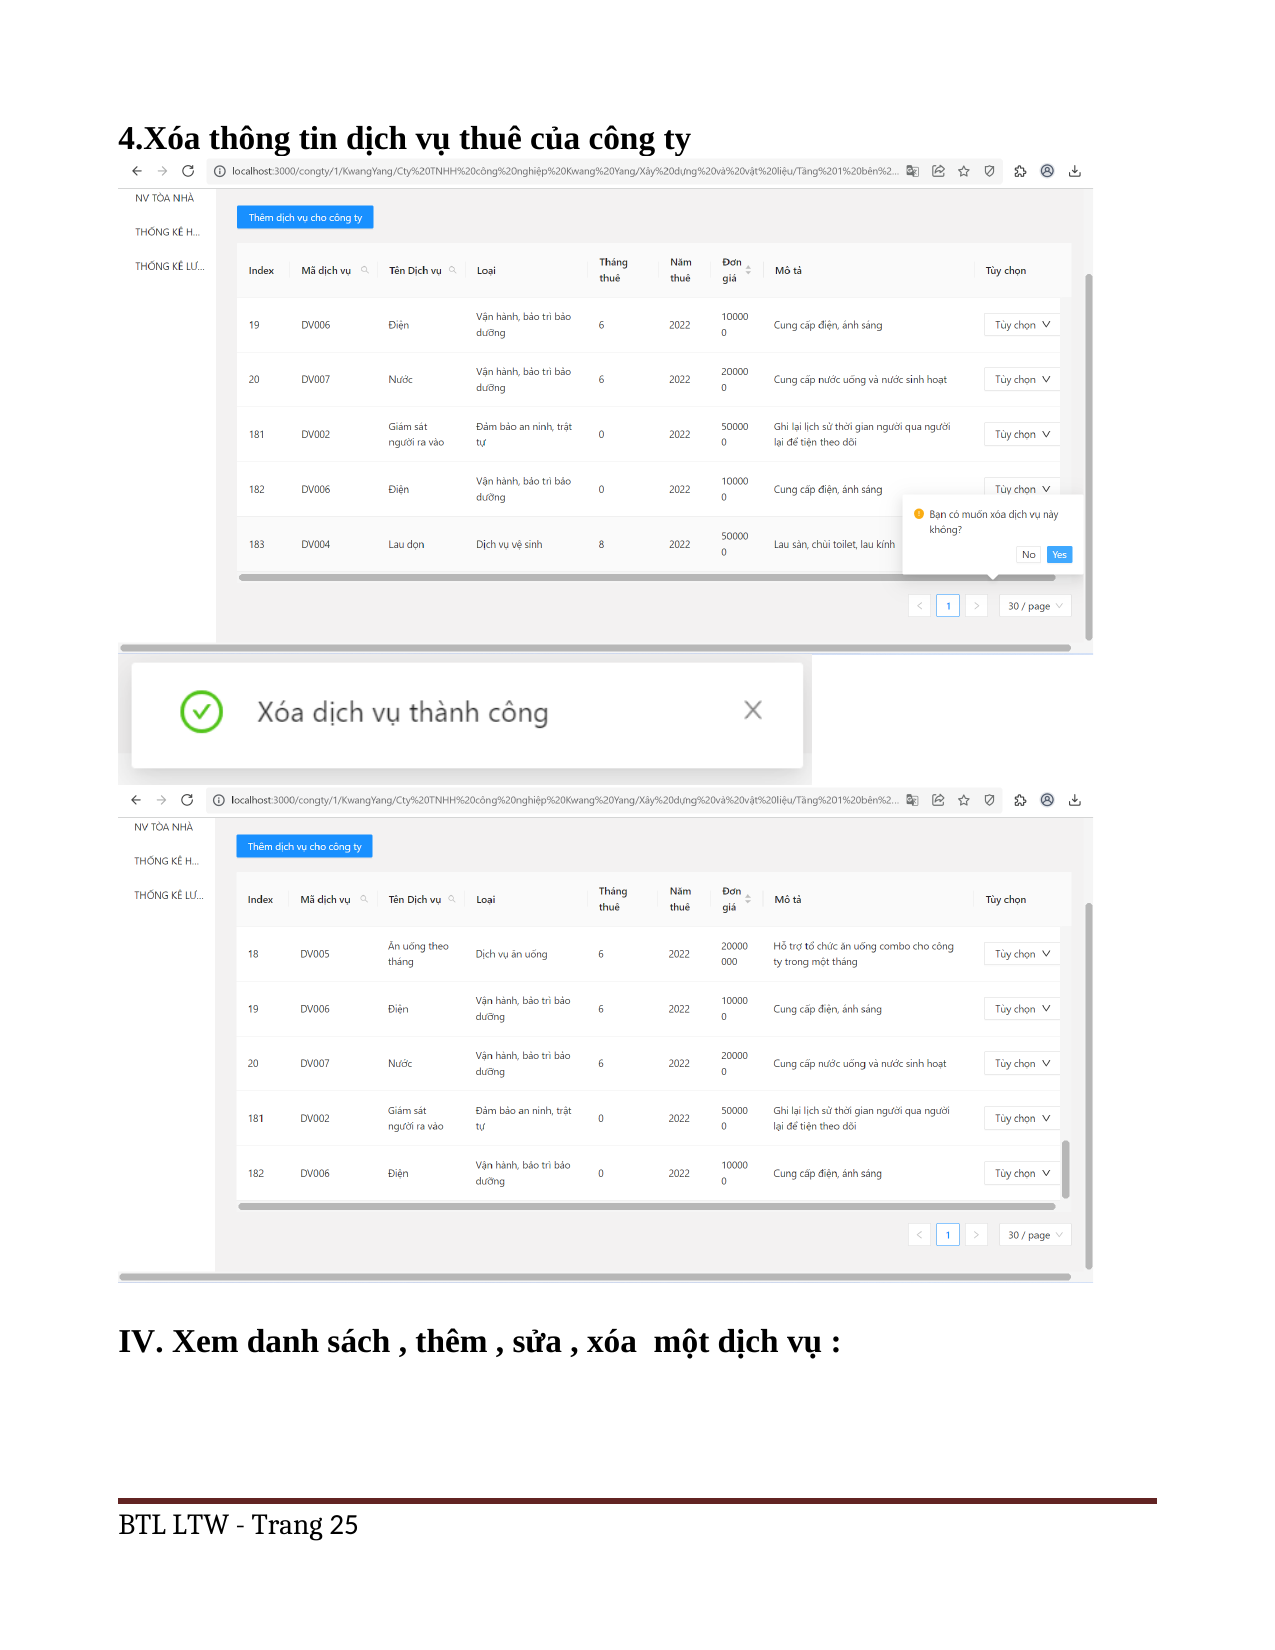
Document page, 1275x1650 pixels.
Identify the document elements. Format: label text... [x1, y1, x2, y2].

picture [118, 156, 1094, 1283]
subtitle IV. Xem danh sách , thêm , sửa , xóa một dịch vụ : [118, 1321, 1157, 1359]
subtitle 4.Xóa thông tin dịch vụ thuê của công ty [118, 118, 1157, 156]
